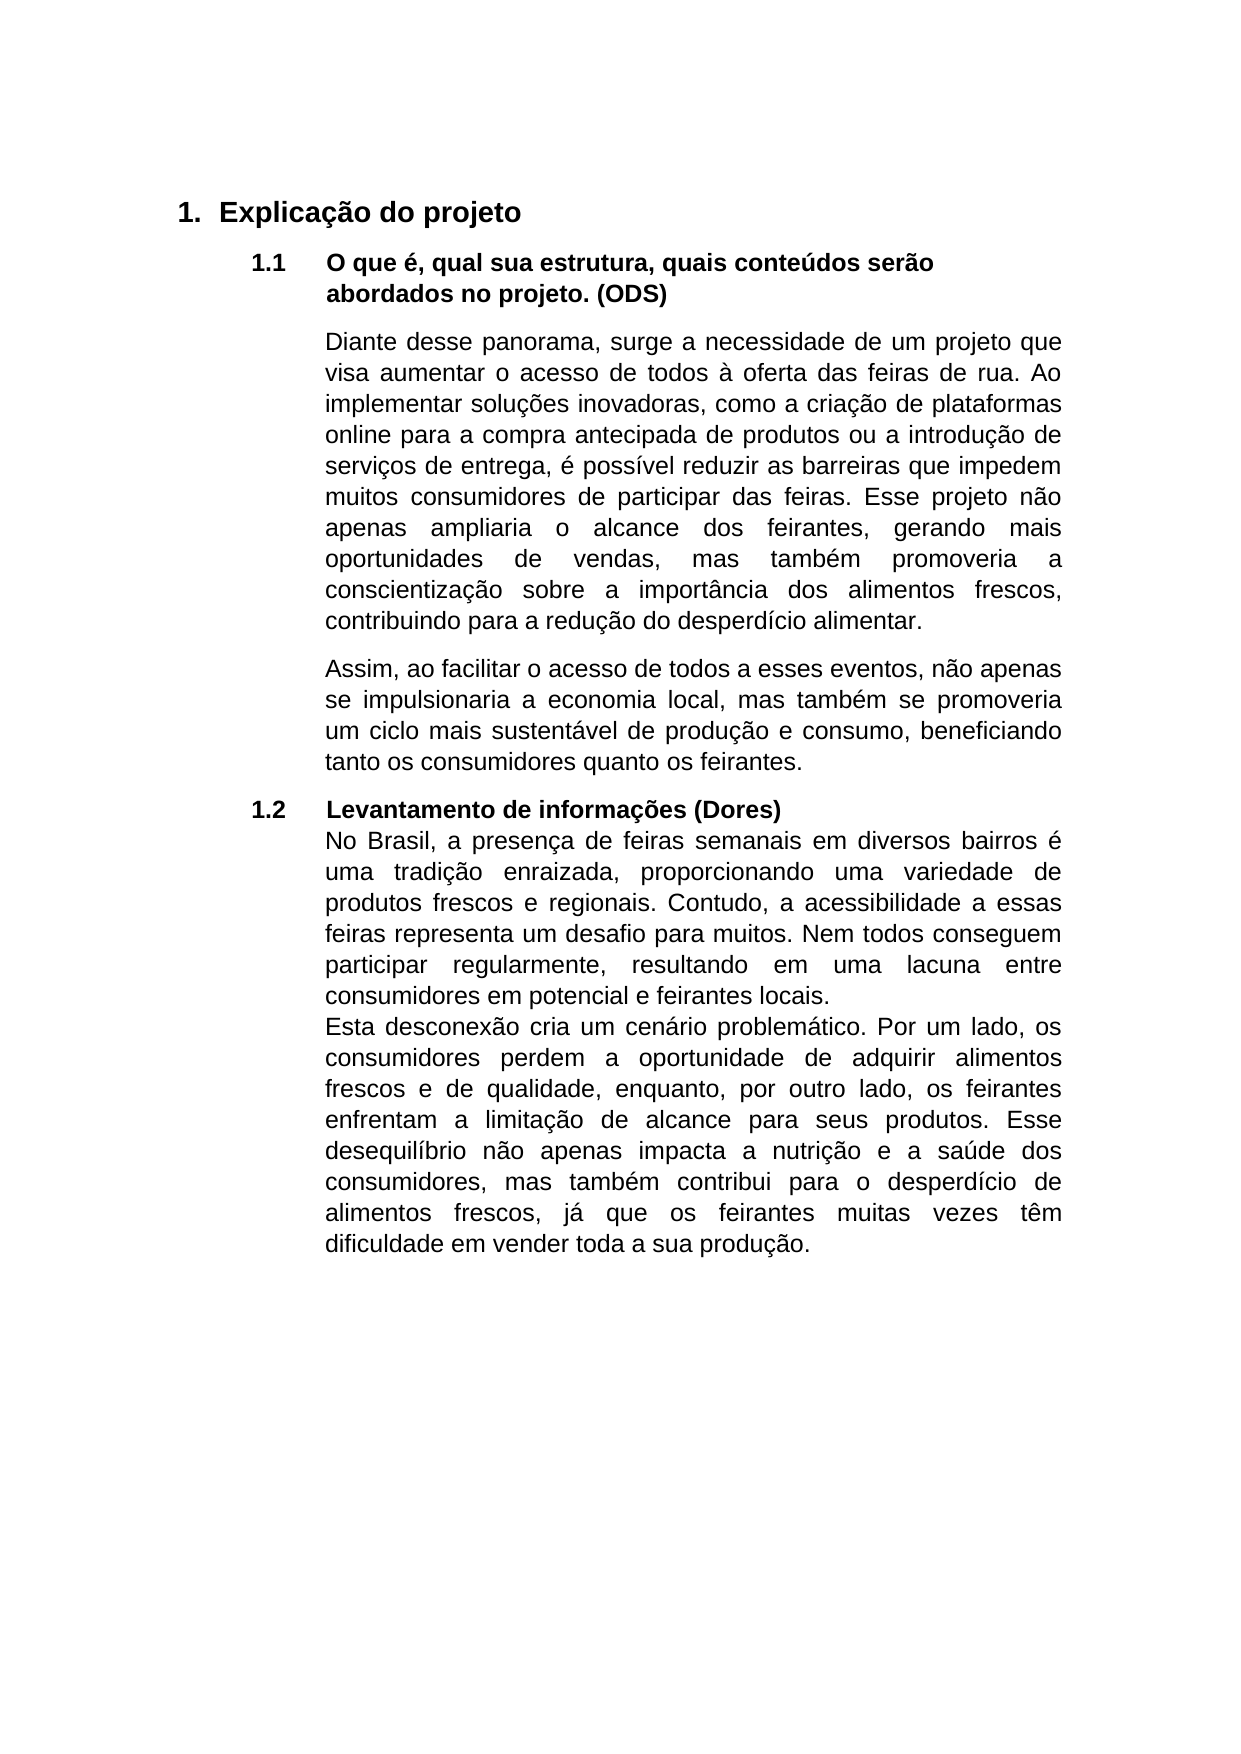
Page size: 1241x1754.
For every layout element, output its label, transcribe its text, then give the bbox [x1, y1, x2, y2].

text Explicação do projeto [177, 195, 1063, 229]
text Diante desse panorama, surge a necessidade de um projeto que visa aumentar o acesso de todos à oferta das feiras de rua. Ao implementar soluções inovadoras, como a criação de plataformas online para a compra antecipada de produtos ou a introdução de serviços de entrega, é possível reduzir as barreiras que impedem muitos consumidores de participar das feiras. Esse projeto não apenas ampliaria o alcance dos feirantes, gerando mais oportunidades de vendas, mas também promoveria a conscientização sobre a importância dos alimentos frescos, contribuindo para a redução do desperdício alimentar. [325, 327, 1063, 635]
text Assim, ao facilitar o acesso de todos a esses eventos, não apenas se impulsionaria a economia local, mas também se promoveria um ciclo mais sustentável de produção e consumo, beneficiando tanto os consumidores quanto os feirantes. [325, 654, 1063, 776]
list Esta desconexão cria um cenário problemático. Por um lado, os consumidores perdem a oportunidade de adquirir alimentos frescos e de qualidade, enquanto, por outro lado, os feirantes enfrentam a limitação de alcance para seus produtos. Esse desequilíbrio não apenas impacta a nutrição e a saúde dos consumidores, mas também contribui para o desperdício de alimentos frescos, já que os feirantes muitas vezes têm dificuldade em vender toda a sua produção. [325, 1012, 1063, 1258]
text Levantamento de informações (Dores) [251, 795, 1063, 824]
list O que é, qual sua estrutura, quais conteúdos serão abordados no projeto. (ODS) [251, 248, 1063, 308]
list No Brasil, a presença de feiras semanais em diversos bairros é uma tradição enraizada, proporcionando uma variedade de produtos frescos e regionais. Contudo, a acessibilidade a essas feiras representa um desafio para muitos. Nem todos conseguem participar regularmente, resultando em uma lacuna entre consumidores em potencial e feirantes locais. [325, 826, 1063, 1010]
